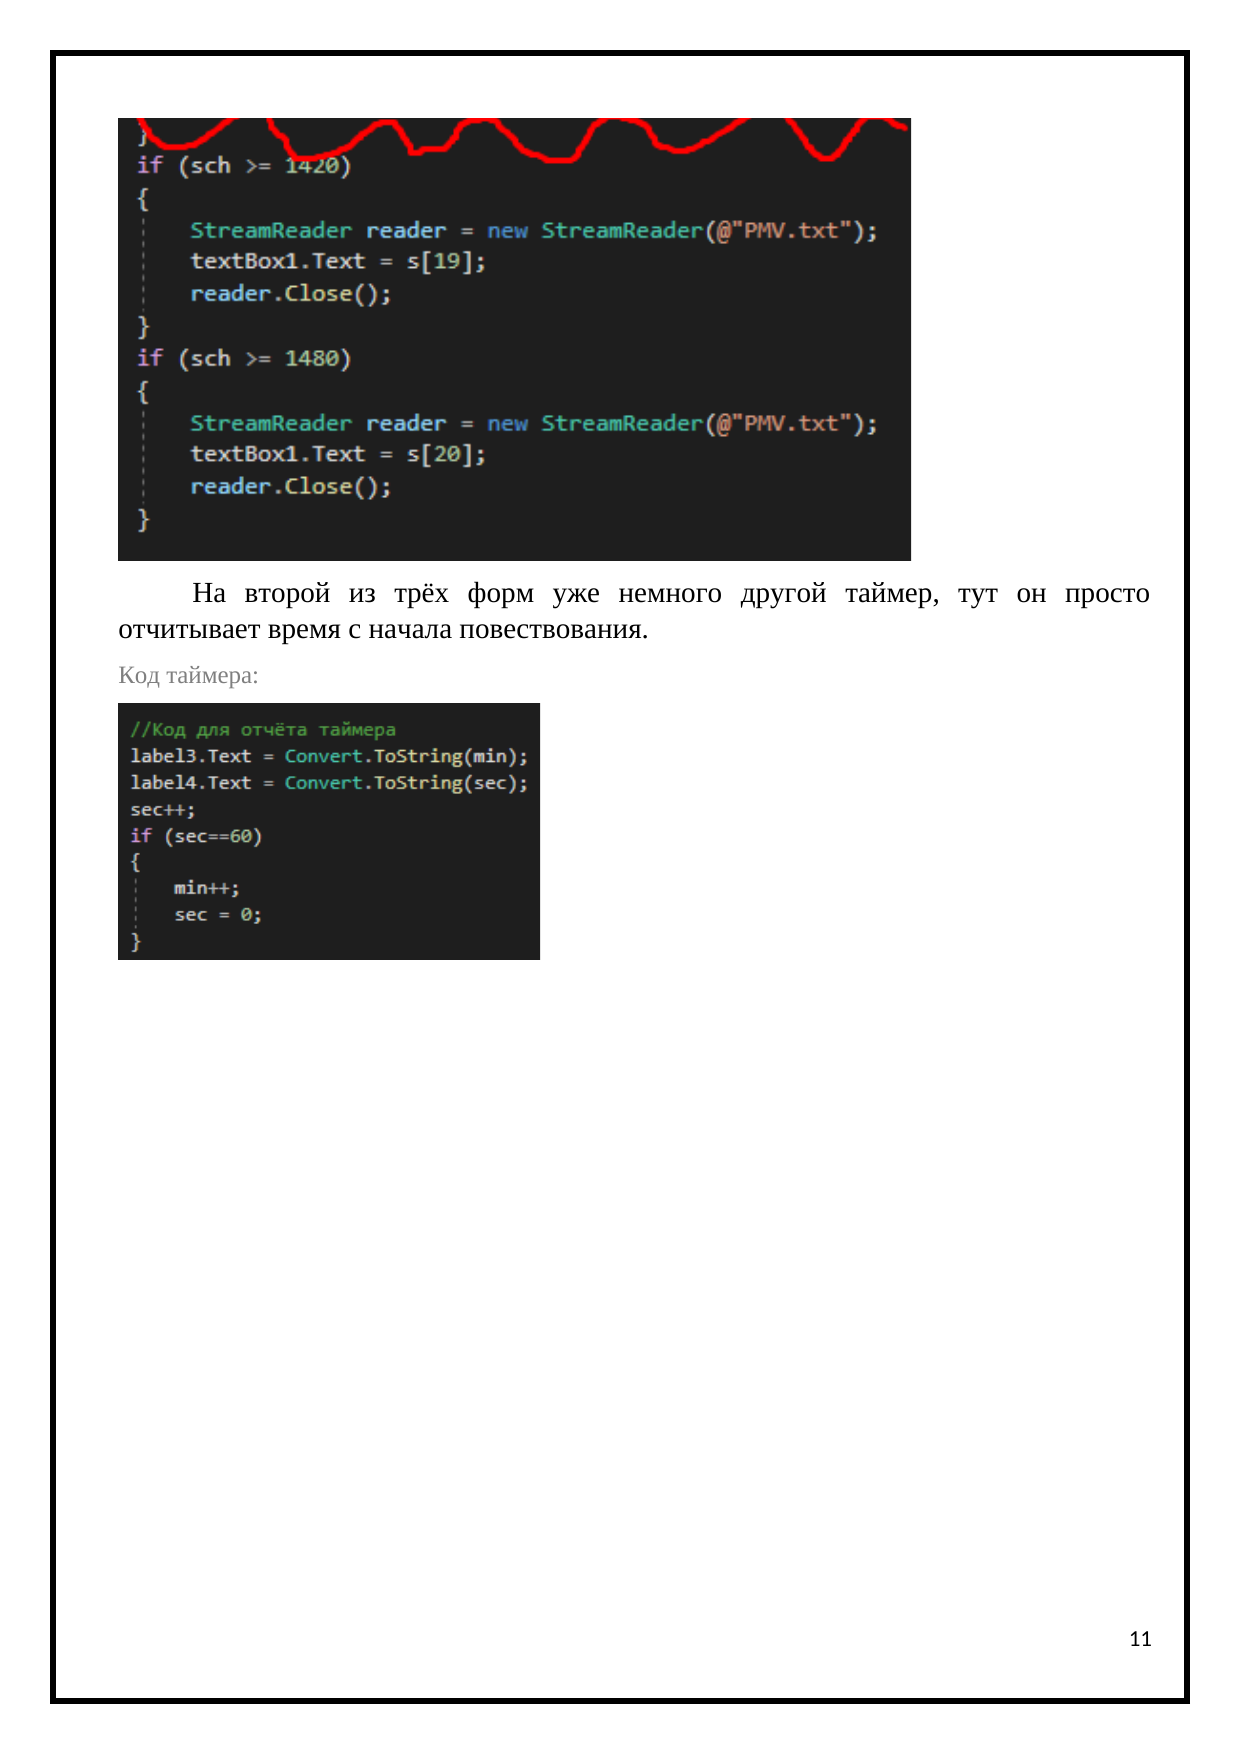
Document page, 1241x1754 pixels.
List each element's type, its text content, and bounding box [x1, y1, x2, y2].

picture [118, 703, 540, 960]
text На второй из трёх форм уже немного другой таймер, тут он просто отчитывает время с начала повествования. [118, 575, 1152, 645]
text Код таймера: [118, 660, 1152, 688]
picture [118, 118, 912, 561]
